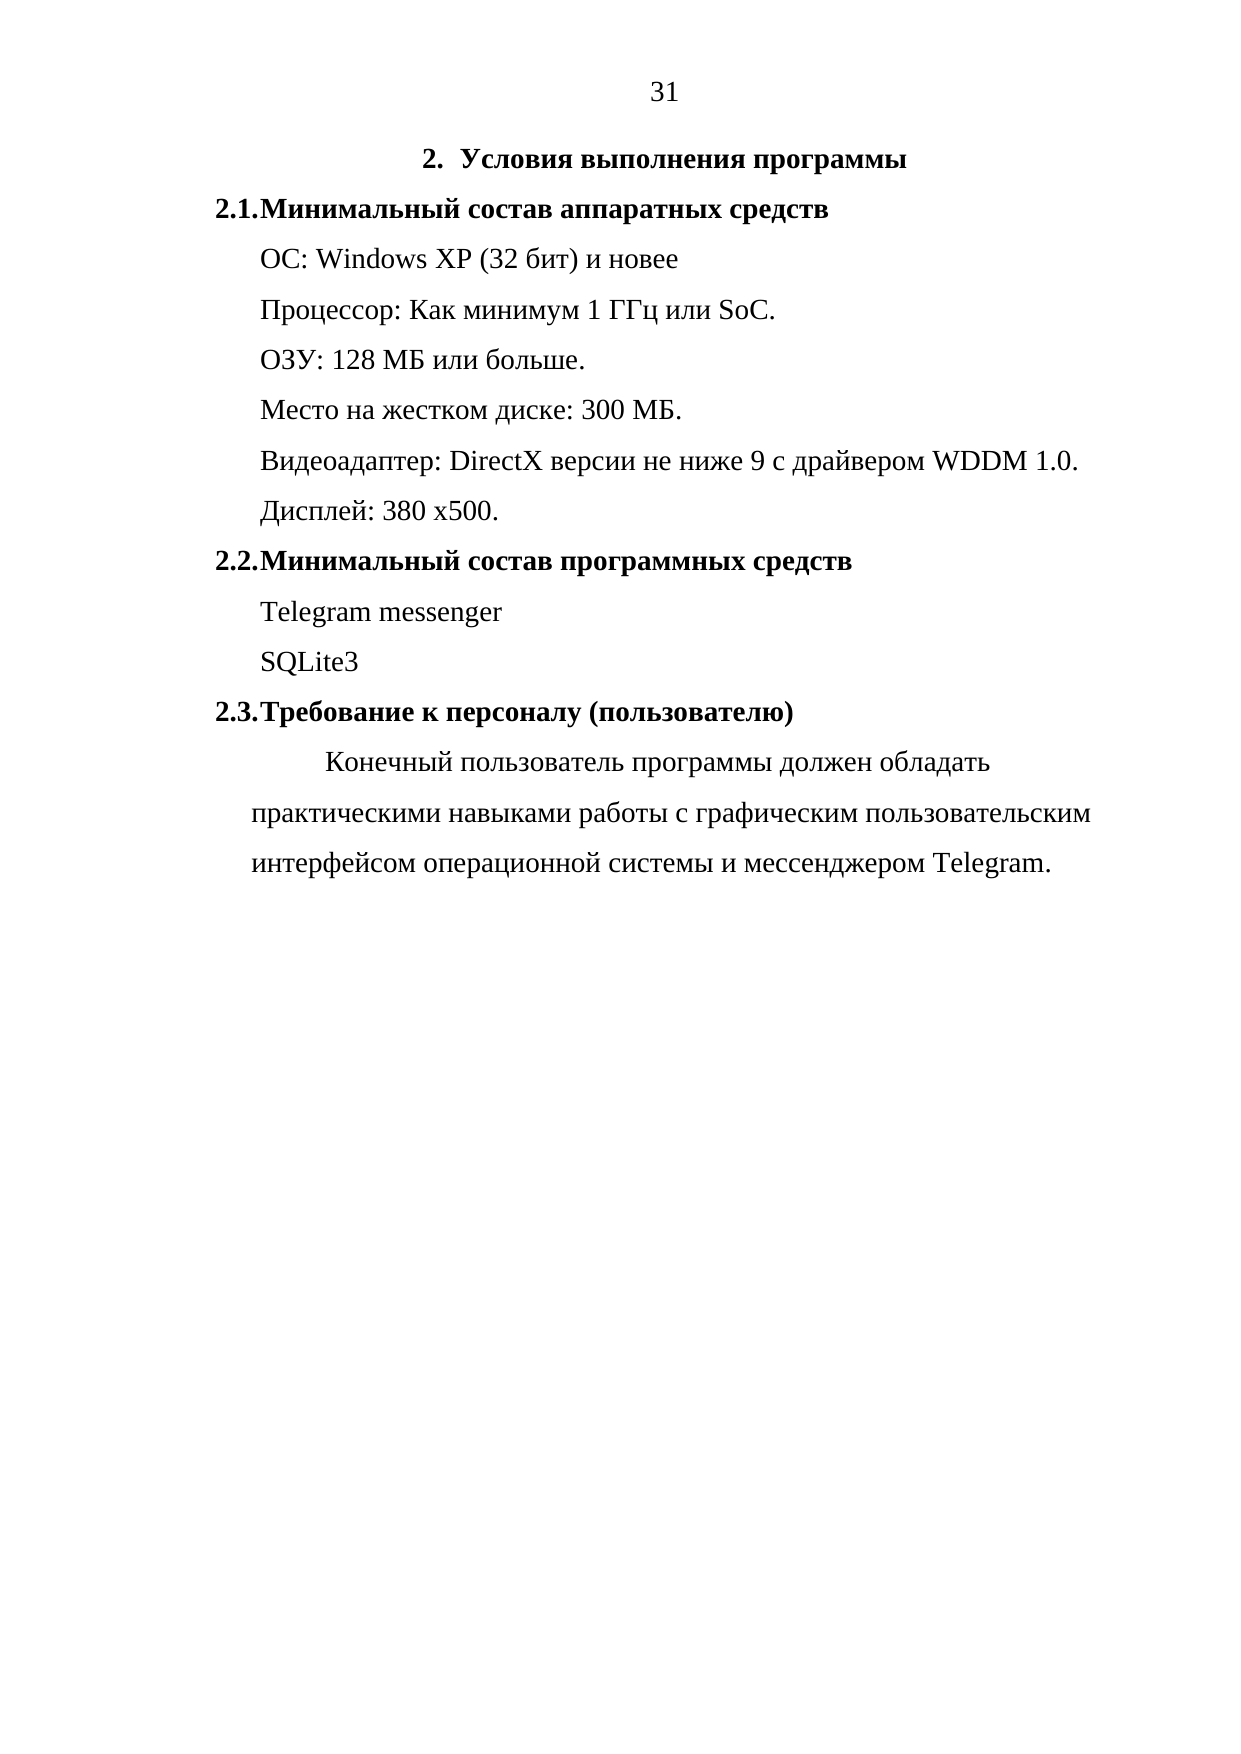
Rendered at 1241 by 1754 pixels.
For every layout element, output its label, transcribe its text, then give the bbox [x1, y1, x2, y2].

list Telegram messenger [260, 594, 1152, 627]
list Минимальный состав программных средств [215, 543, 1152, 577]
text Конечный пользователь программы должен обладать практическими навыками работы с графическим пользовательским интерфейсом операционной системы и мессенджером Telegram. [251, 744, 1152, 879]
list Условия выполнения программы [177, 141, 1152, 174]
list SQLite3 [260, 644, 1152, 677]
list Требование к персоналу (пользователю) [215, 694, 1152, 728]
list ОС: Windows XP (32 бит) и новее [260, 241, 1152, 275]
list Видеоадаптер: DirectX версии не ниже 9 с драйвером WDDM 1.0. [260, 443, 1152, 476]
list ОЗУ: 128 МБ или больше. [260, 342, 1152, 376]
list Минимальный состав аппаратных средств [215, 191, 1152, 225]
list Дисплей: 380 x500. [260, 493, 1152, 527]
list Место на жестком диске: 300 МБ. [260, 392, 1152, 426]
list Процессор: Как минимум 1 ГГц или SoC. [260, 292, 1152, 325]
